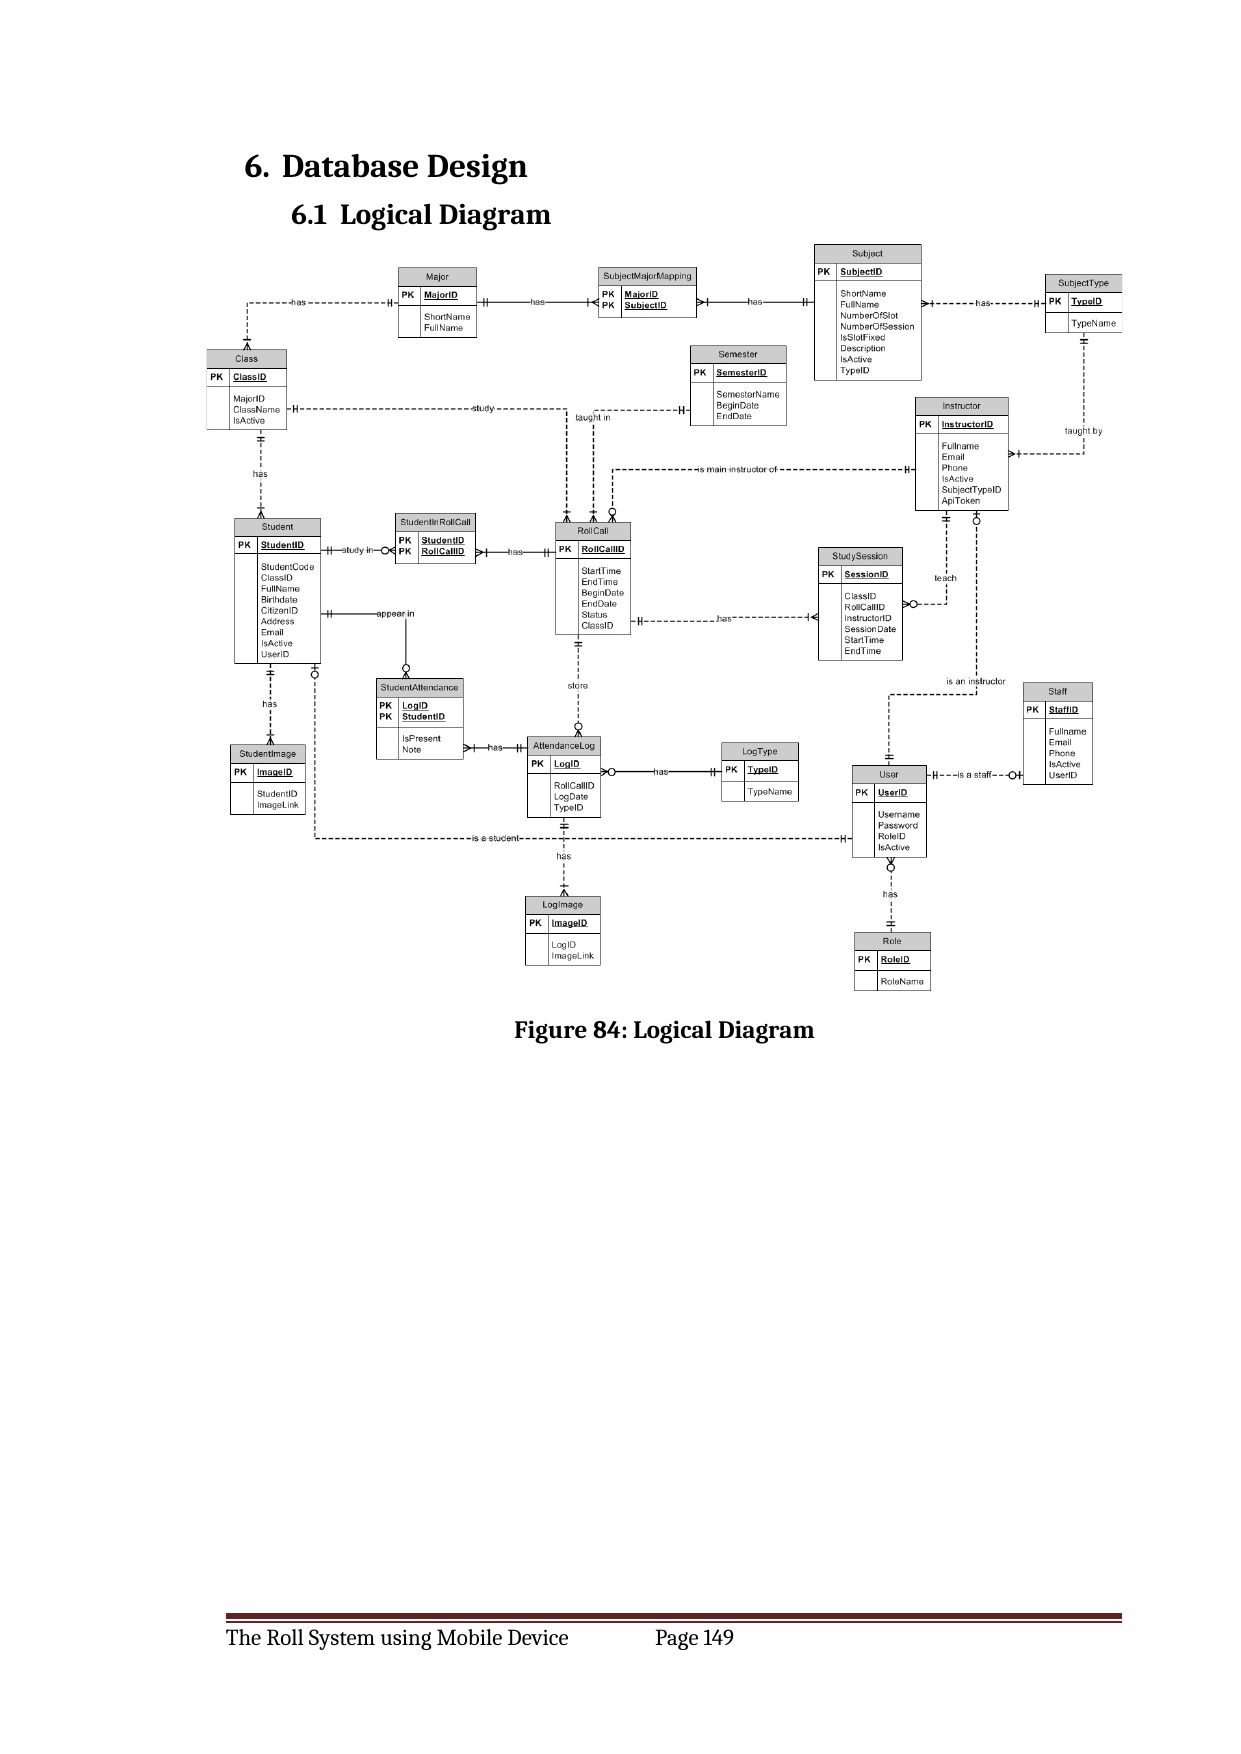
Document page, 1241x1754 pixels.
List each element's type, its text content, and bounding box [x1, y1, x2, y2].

text Figure 84: Logical Diagram [207, 1016, 1122, 1044]
subtitle Logical Diagram [291, 198, 1122, 232]
picture [206, 244, 1123, 991]
subtitle Database Design [244, 148, 1122, 186]
